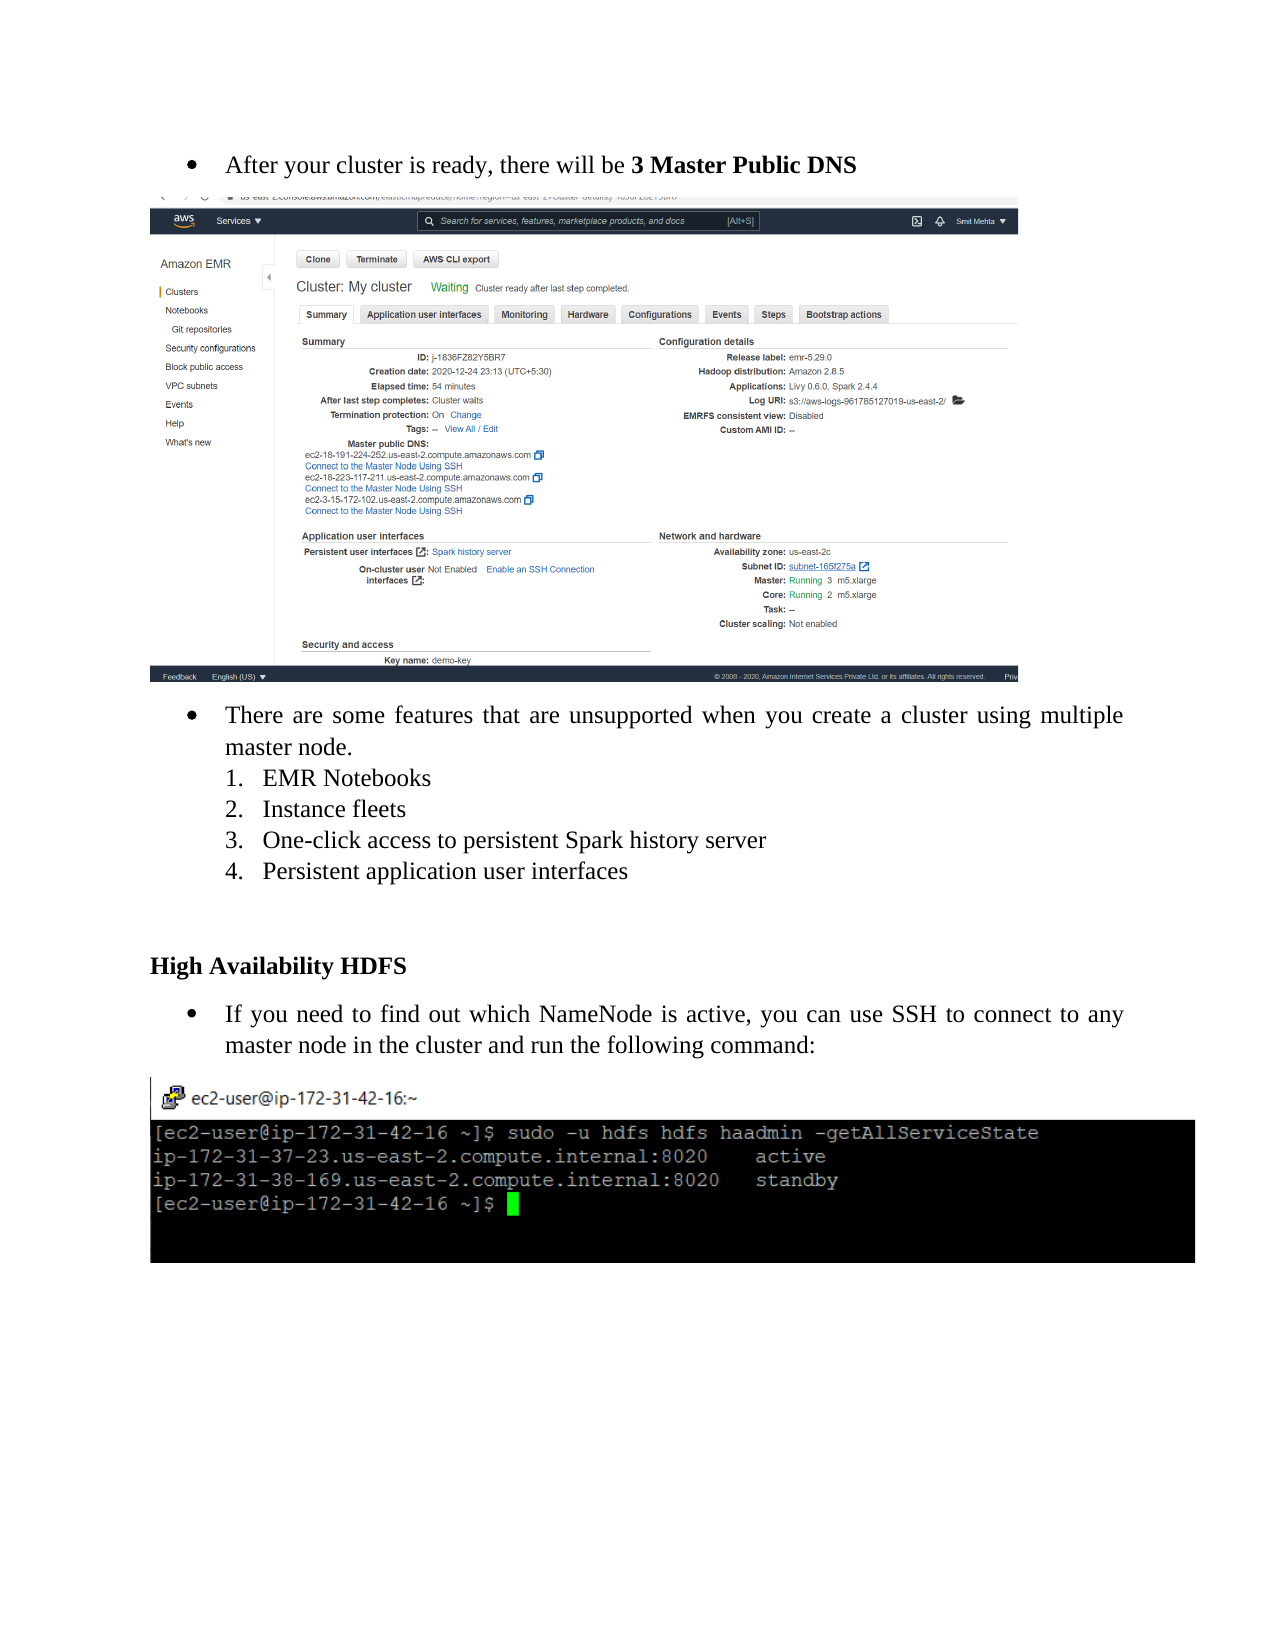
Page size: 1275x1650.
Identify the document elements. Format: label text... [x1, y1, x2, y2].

list Instance fleets [225, 794, 1125, 822]
list One-click access to persistent Spark history server [225, 825, 1125, 853]
list After your cluster is ready, there will be 3 Master Public DNS [187, 150, 1125, 179]
picture [150, 1077, 1196, 1263]
list Persistent application user interfaces [225, 856, 1125, 884]
list If you need to find out which NameNode is active, you can use SSH to connect to any master node in the cluster and run the following command: [187, 999, 1125, 1059]
list EMR Notebooks [225, 763, 1125, 791]
list There are some features that are unsupported when you create a cluster using multiple master node. [187, 701, 1125, 760]
text High Availability HDFS [150, 951, 1125, 980]
picture [150, 197, 1019, 682]
